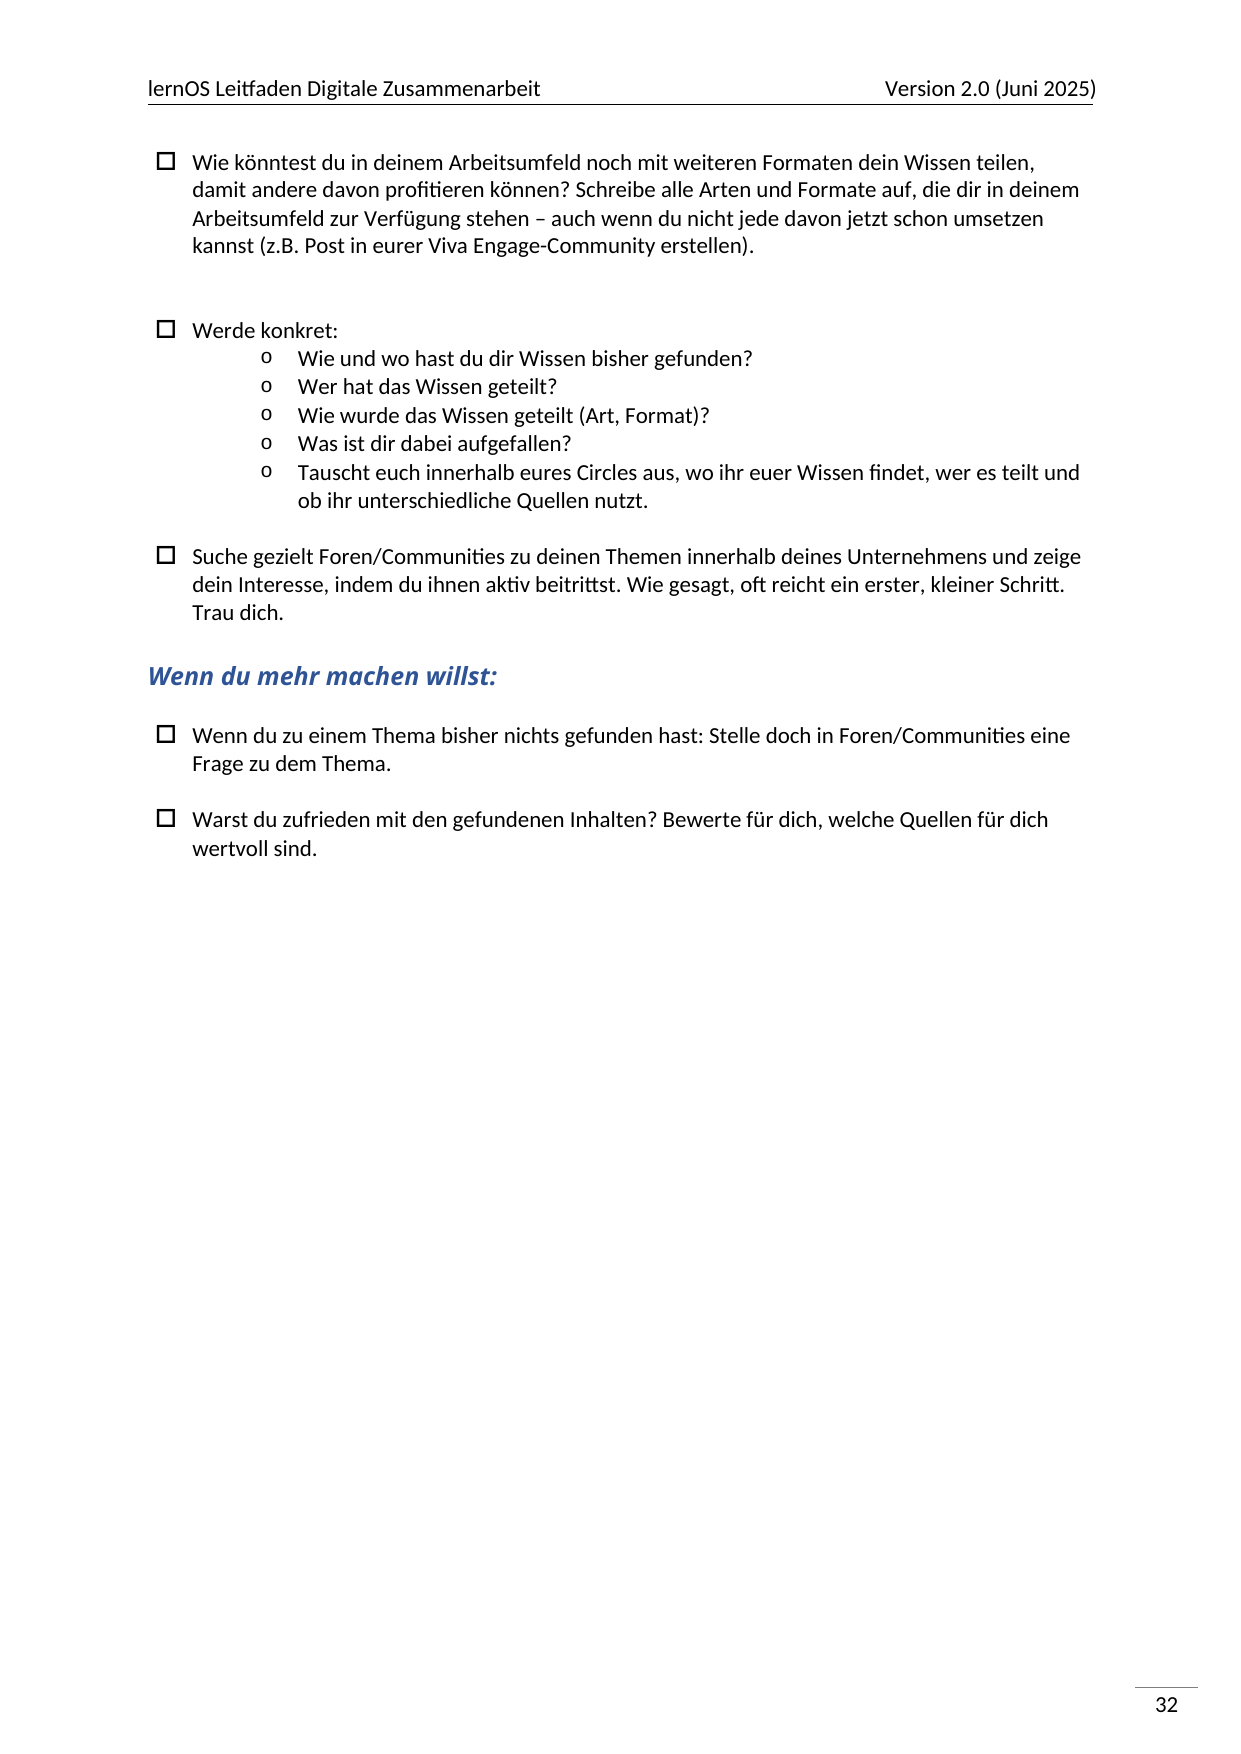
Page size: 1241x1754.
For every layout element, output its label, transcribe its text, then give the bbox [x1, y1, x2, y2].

list Wie könntest du in deinem Arbeitsumfeld noch mit weiteren Formaten dein Wissen teilen, damit andere davon profitieren können? Schreibe alle Arten und Formate auf, die dir in deinem Arbeitsumfeld zur Verfügung stehen – auch wenn du nicht jede davon jetzt schon umsetzen kannst (z.B. Post in eurer Viva Engage-Community erstellen). [154, 148, 1093, 260]
list Was ist dir dabei aufgefallen? [260, 429, 1093, 458]
list Werde konkret: [154, 316, 1093, 344]
list Wie und wo hast du dir Wissen bisher gefunden? [260, 344, 1093, 372]
list Warst du zufrieden mit den gefundenen Inhalten? Bewerte für dich, welche Quellen für dich wertvoll sind. [154, 806, 1093, 862]
list Tauscht euch innerhalb eures Circles aus, wo ihr euer Wissen findet, wer es teilt und ob ihr unterschiedliche Quellen nutzt. [260, 458, 1093, 514]
subtitle Wenn du mehr machen willst: [148, 659, 1093, 693]
list Suche gezielt Foren/Communities zu deinen Themen innerhalb deines Unternehmens und zeige dein Interesse, indem du ihnen aktiv beitrittst. Wie gesagt, oft reicht ein erster, kleiner Schritt. Trau dich. [154, 542, 1093, 627]
list Wenn du zu einem Thema bisher nichts gefunden hast: Stelle doch in Foren/Communities eine Frage zu dem Thema. [154, 721, 1093, 806]
list Wie wurde das Wissen geteilt (Art, Format)? [260, 401, 1093, 429]
list Wer hat das Wissen geteilt? [260, 372, 1093, 401]
